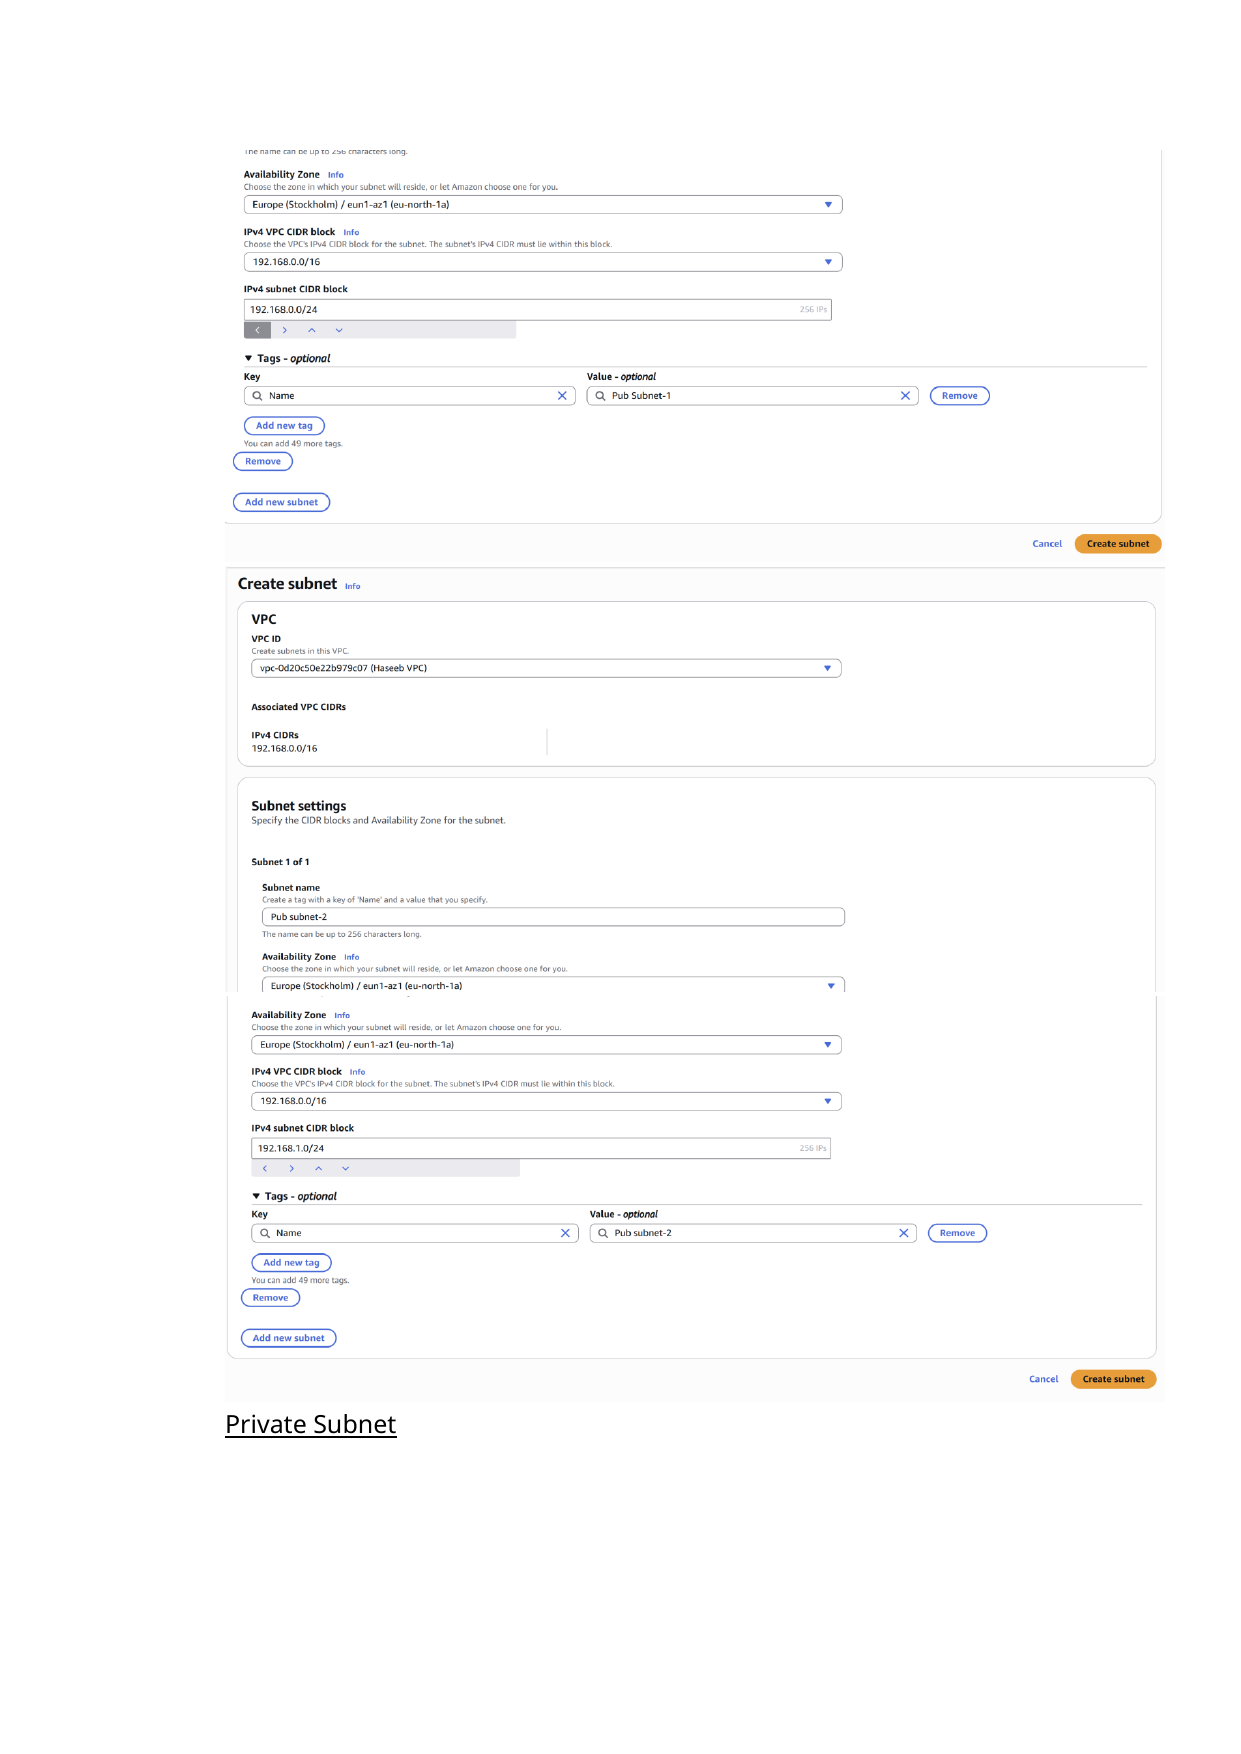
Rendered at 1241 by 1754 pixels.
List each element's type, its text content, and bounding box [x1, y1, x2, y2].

list Private Subnet [225, 1407, 1090, 1441]
picture [225, 996, 1166, 1402]
picture [225, 150, 1166, 562]
picture [225, 566, 1166, 992]
